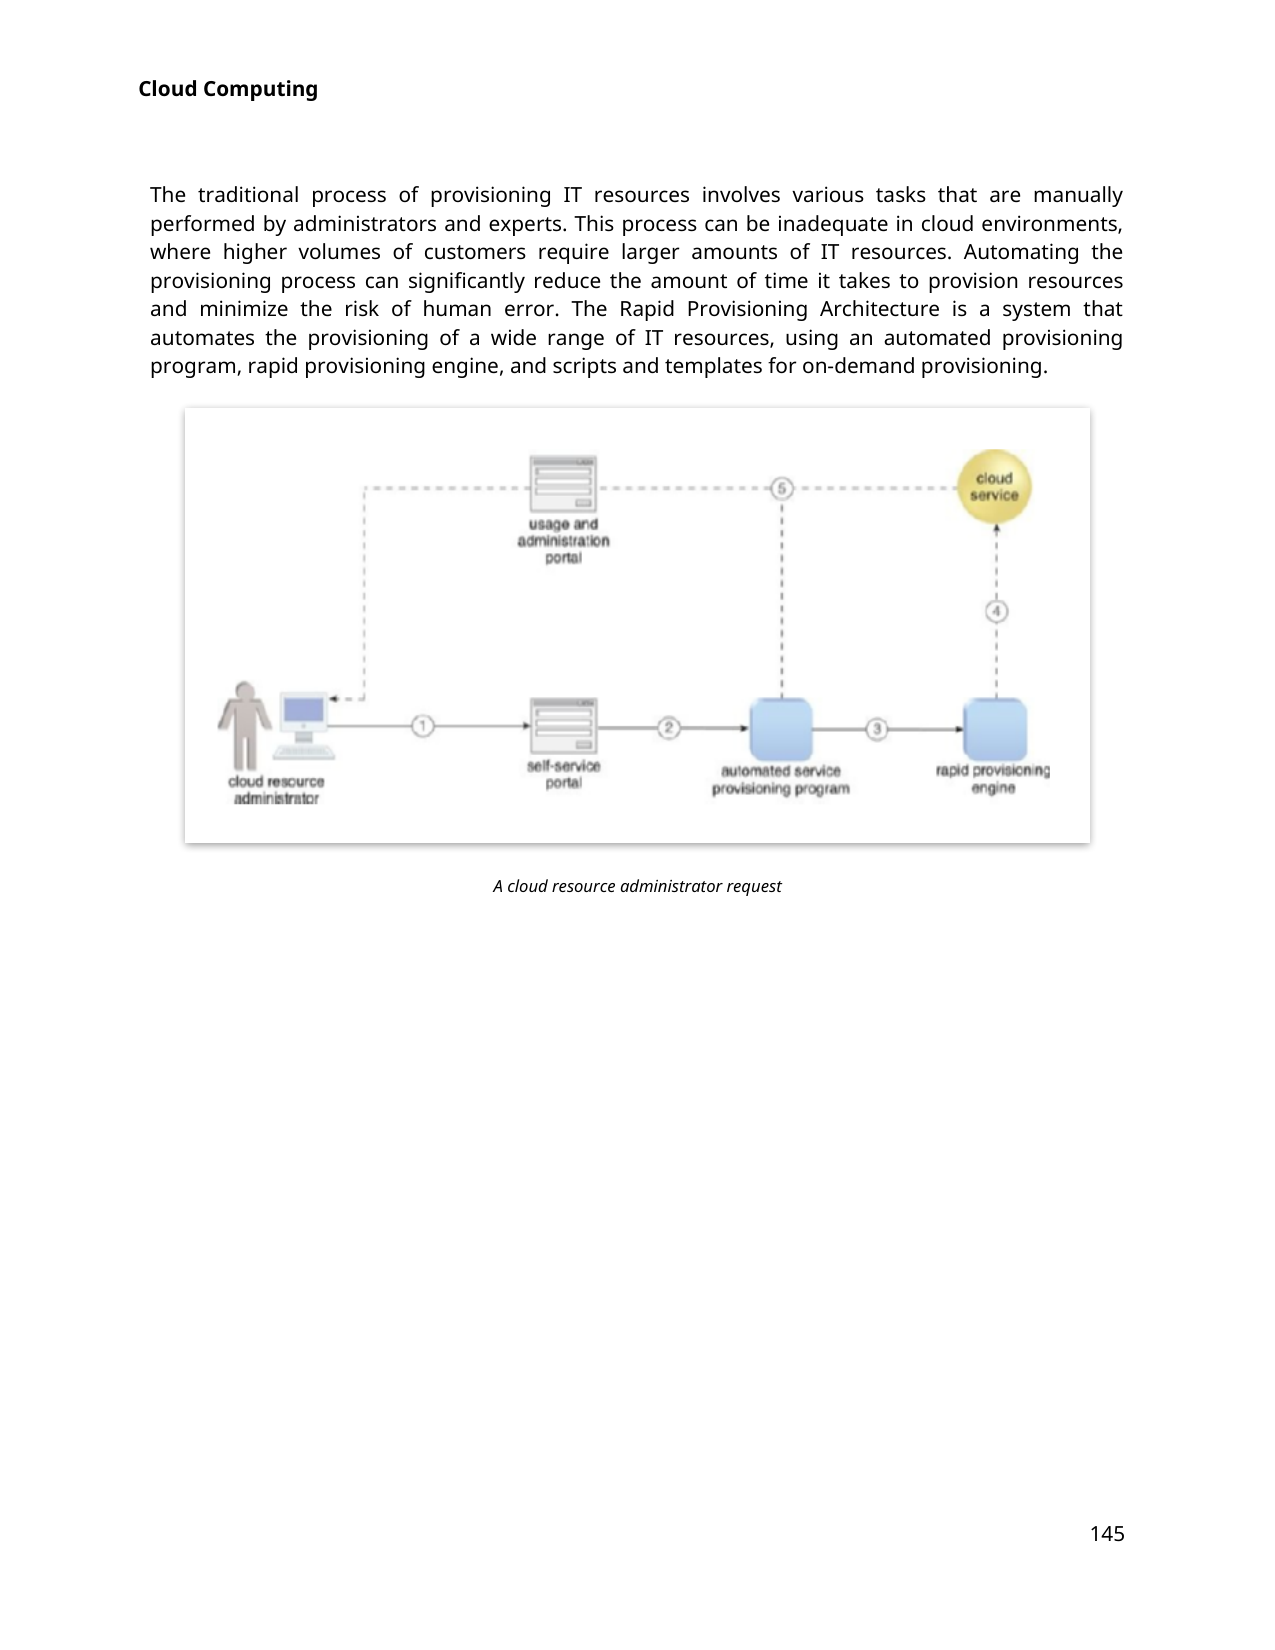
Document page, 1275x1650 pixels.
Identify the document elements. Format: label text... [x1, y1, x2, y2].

text A cloud resource administrator request [150, 874, 1125, 897]
picture [200, 422, 1075, 828]
text The traditional process of provisioning IT resources involves various tasks that are manually performed by administrators and experts. This process can be inadequate in cloud environments, where higher volumes of customers require larger amounts of IT resources. Automating the provisioning process can significantly reduce the amount of time it takes to provision resources and minimize the risk of human error. The Rapid Provisioning Architecture is a system that automates the provisioning of a wide range of IT resources, using an automated provisioning program, rapid provisioning engine, and scripts and templates for on-demand provisioning. [150, 181, 1125, 379]
